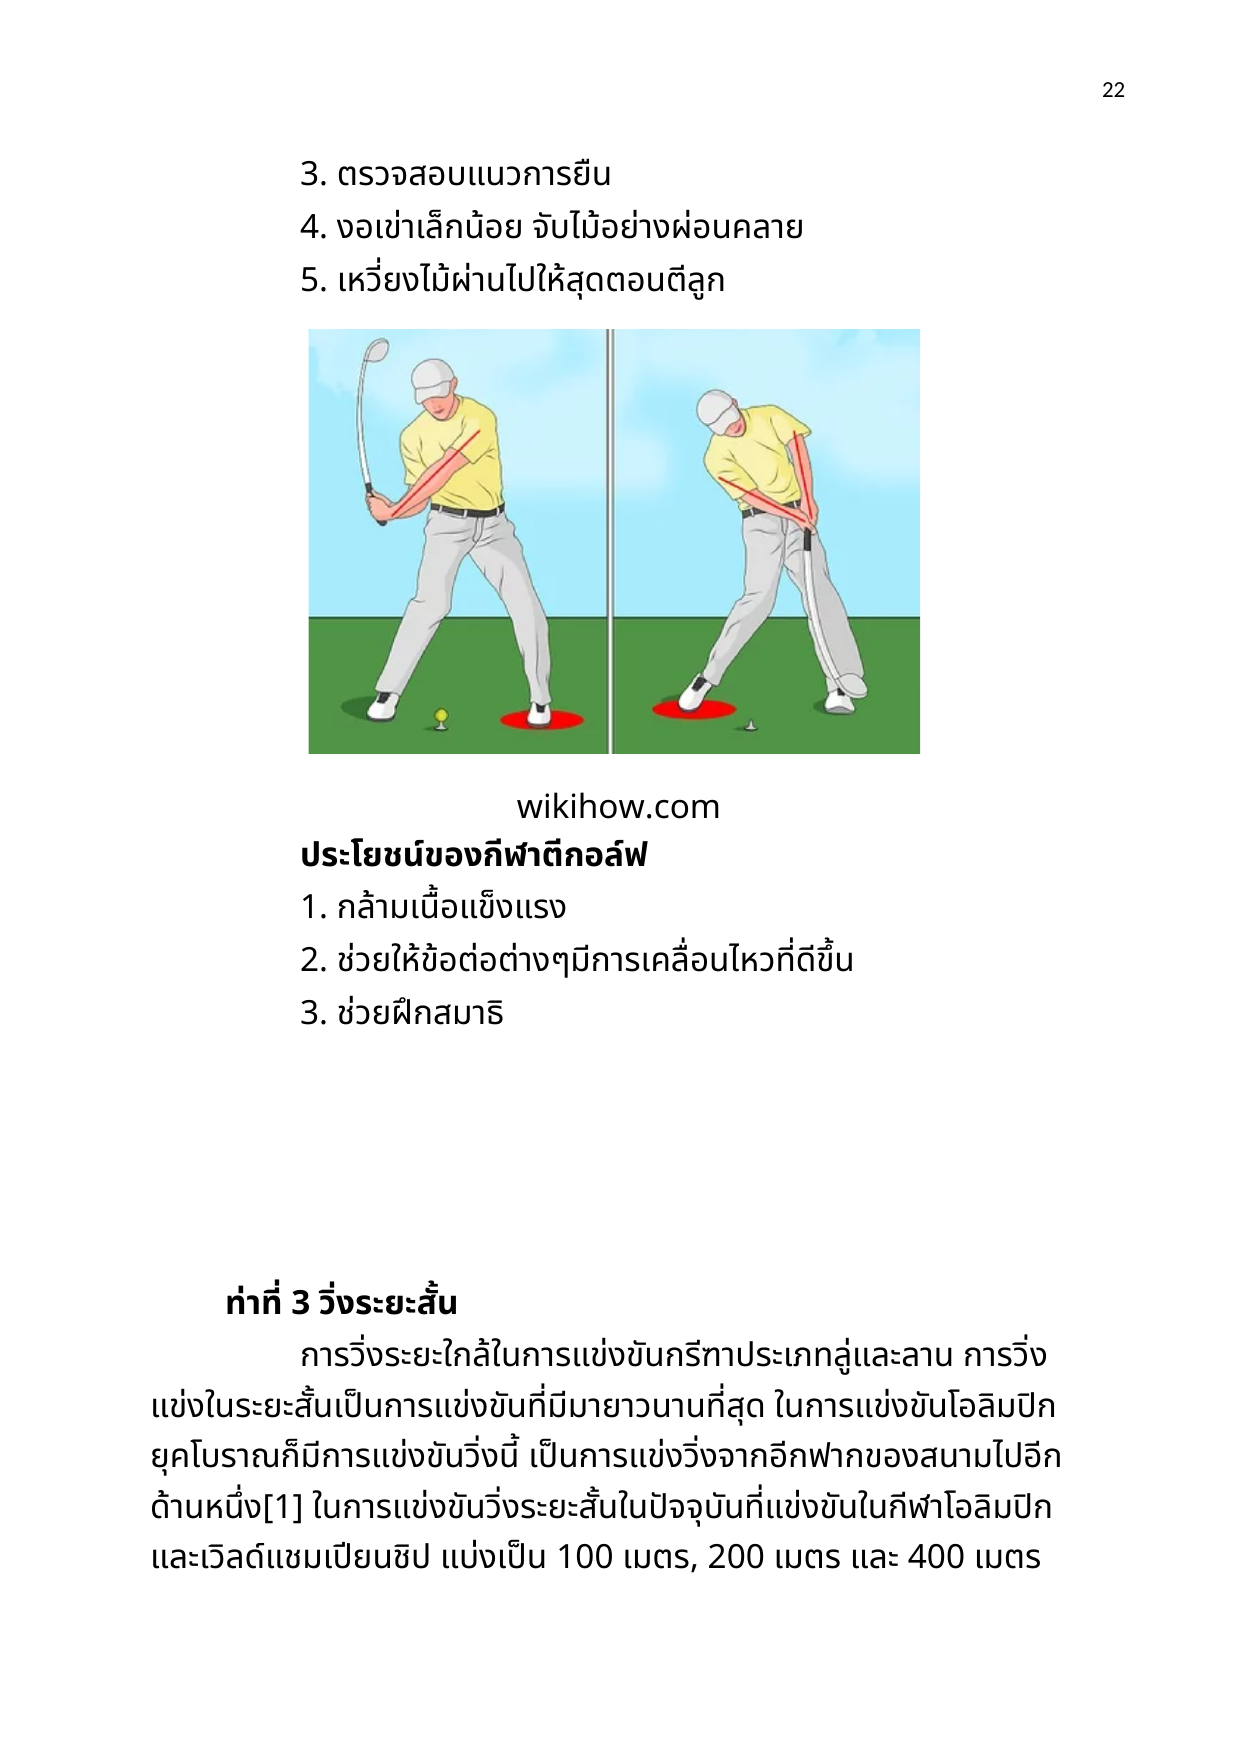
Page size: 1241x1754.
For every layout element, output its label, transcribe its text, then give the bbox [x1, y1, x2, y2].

text 5. เหวี่ยงไม้ผ่านไปให้สุดตอนตีลูก [150, 255, 1087, 306]
text ท่าที่ 3 วิ่งระยะสั้น [150, 1279, 1087, 1329]
text ประโยชน์ของกีฬาตีกอล์ฟ [150, 831, 1087, 881]
text 3. ช่วยฝึกสมาธิ [150, 988, 1087, 1039]
text การวิ่งระยะใกล้ในการแข่งขันกรีฑาประเภทลู่และลาน การวิ่งแข่งในระยะสั้นเป็นการแข่งขันที่มีมายาวนานที่สุด ในการแข่งขันโอลิมปิกยุคโบราณก็มีการแข่งขันวิ่งนี้ เป็นการแข่งวิ่งจากอีกฟากของสนามไปอีกด้านหนึ่ง[1] ในการแข่งขันวิ่งระยะสั้นในปัจจุบันที่แข่งขันในกีฬาโอลิมปิกและเวิลด์แชมเปียนชิป แบ่งเป็น 100 เมตร, 200 เมตร และ 400 เมตร [150, 1331, 1087, 1584]
text wikihow.com [150, 783, 1087, 828]
text 4. งอเข่าเล็กน้อย จับไม้อย่างผ่อนคลาย [150, 203, 1087, 253]
text 2. ช่วยให้ข้อต่อต่างๆมีการเคลื่อนไหวที่ดีขึ้น [150, 936, 1087, 986]
picture [308, 329, 921, 754]
text 3. ตรวจสอบแนวการยืน [150, 150, 1087, 201]
text 1. กล้ามเนื้อแข็งแรง [150, 883, 1087, 934]
